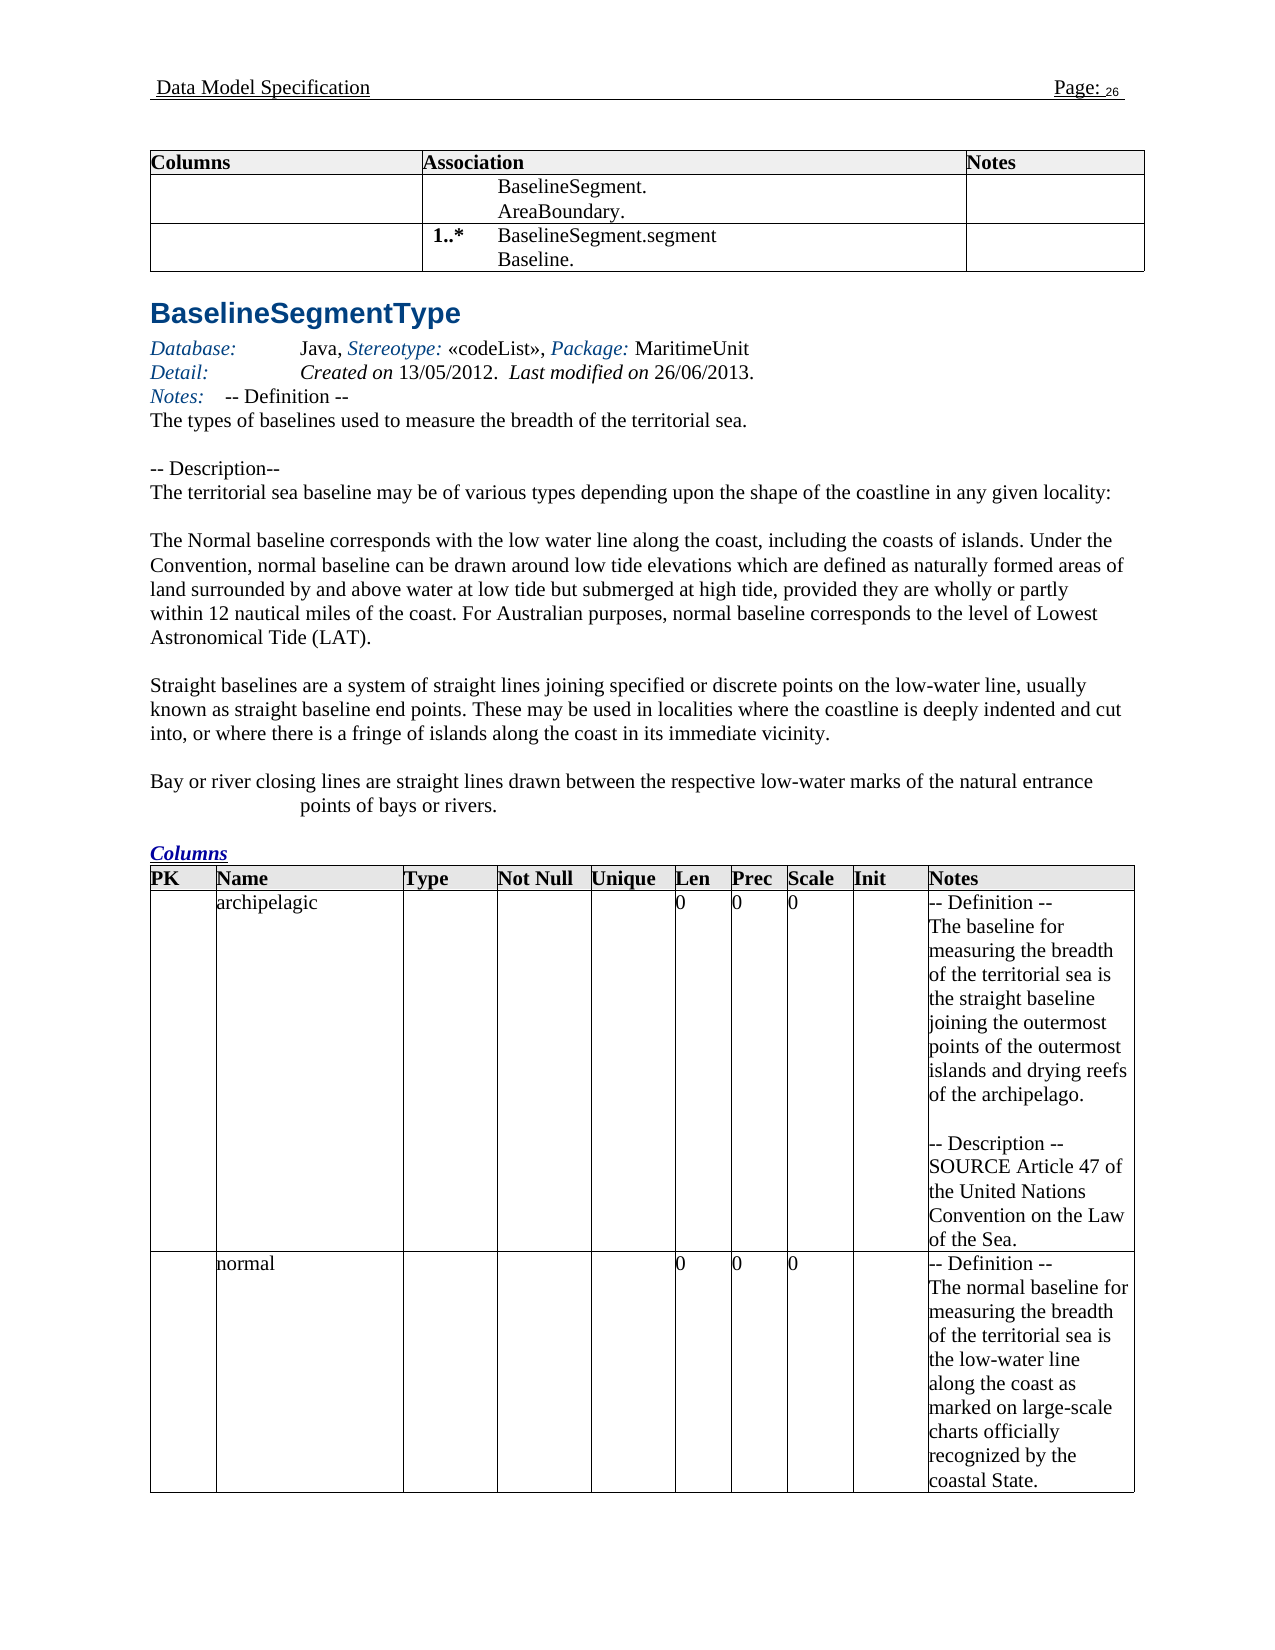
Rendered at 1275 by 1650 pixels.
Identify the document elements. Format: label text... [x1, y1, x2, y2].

table_header Not Null [498, 866, 591, 889]
table_header Scale [788, 866, 853, 889]
text Straight baselines are a system of straight lines joining specified or discrete points on the low-water line, usually known as straight baseline end points. These may be used in localities where the coastline is deeply indented and cut into, or where there is a fringe of islands along the coast in its immediate vicinity. [150, 673, 1125, 745]
table_header Unique [592, 866, 675, 889]
text -- Description-- [150, 456, 1125, 480]
text Detail: Created on 13/05/2012. Last modified on 26/06/2013. [150, 360, 1125, 384]
table_cell [151, 1252, 216, 1492]
table_header Notes [929, 866, 1134, 889]
text Bay or river closing lines are straight lines drawn between the respective low-water marks of the natural entrance points of bays or rivers. [150, 769, 1125, 817]
text Database: Java, Stereotype: «codeList», Package: MaritimeUnit [150, 336, 1125, 360]
table_cell 0 [788, 1252, 853, 1492]
table_cell 0 [732, 891, 787, 1251]
table_cell 0 [676, 891, 731, 1251]
table_cell [151, 224, 422, 271]
table_cell -- Definition -- The baseline for measuring the breadth of the territorial sea is the straight baseline joining the outermost points of the outermost islands and drying reefs of the archipelago. -- Description -- SOURCE Article 47 of the United Nations Convention on the Law of the Sea. [929, 891, 1134, 1251]
table_cell archipelagic [217, 891, 403, 1251]
table_header Notes [967, 151, 1144, 174]
table_cell [151, 175, 422, 223]
table_cell [404, 891, 497, 1251]
table_header Columns [151, 151, 422, 174]
table_cell BaselineSegment. AreaBoundary. [423, 175, 966, 223]
table_cell [592, 1252, 675, 1492]
text The territorial sea baseline may be of various types depending upon the shape of the coastline in any given locality: [150, 480, 1125, 504]
table_cell [592, 891, 675, 1251]
table_cell [151, 891, 216, 1251]
table_cell [498, 1252, 591, 1492]
text The Normal baseline corresponds with the low water line along the coast, including the coasts of islands. Under the Convention, normal baseline can be drawn around low tide elevations which are defined as naturally formed areas of land surrounded by and above water at low tide but submerged at high tide, provided they are wholly or partly within 12 nautical miles of the coast. For Australian purposes, normal baseline corresponds to the level of Lowest Astronomical Tide (LAT). [150, 528, 1125, 649]
table_cell 0 [676, 1252, 731, 1492]
table_header Init [854, 866, 928, 889]
table_cell normal [217, 1252, 403, 1492]
table_cell 1..* BaselineSegment.segment Baseline. [423, 224, 966, 271]
table_cell 0 [788, 891, 853, 1251]
list Columns [150, 841, 1125, 865]
table_cell [967, 224, 1144, 271]
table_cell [929, 1252, 1134, 1492]
table_cell [854, 1252, 928, 1492]
table_header Len [676, 866, 731, 889]
table_header Name [217, 866, 403, 889]
table_header Association [423, 151, 966, 174]
table_header Type [404, 866, 497, 889]
table_cell [854, 891, 928, 1251]
table_header Prec [732, 866, 787, 889]
subtitle BaselineSegmentType [150, 296, 1125, 330]
table_cell 0 [732, 1252, 787, 1492]
table_cell [404, 1252, 497, 1492]
text Notes: -- Definition -- [150, 384, 1125, 408]
text The types of baselines used to measure the breadth of the territorial sea. [150, 408, 1125, 432]
table_header PK [151, 866, 216, 889]
table_cell [498, 891, 591, 1251]
table_cell [967, 175, 1144, 223]
